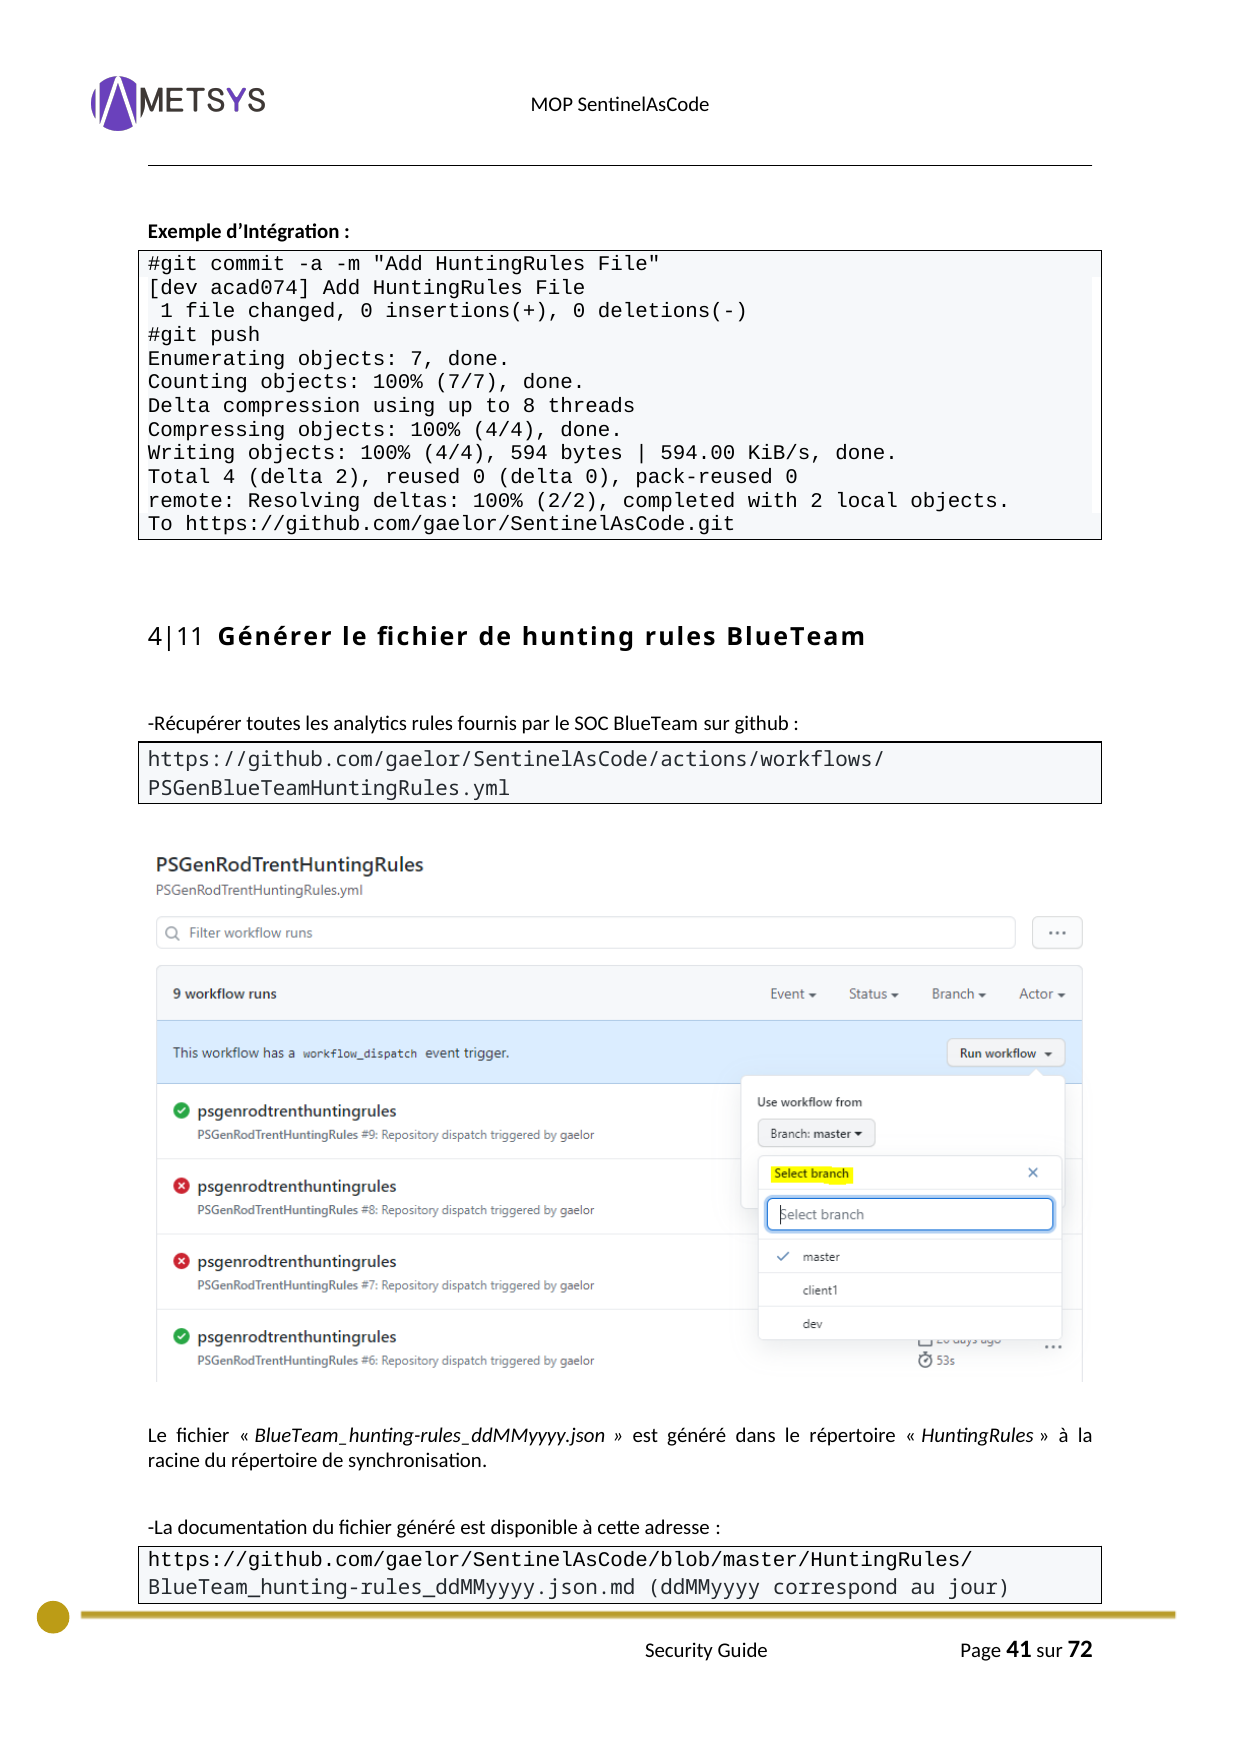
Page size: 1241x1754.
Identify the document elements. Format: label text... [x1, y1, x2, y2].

text Compressing objects: 100% (4/4), done. [148, 419, 1092, 442]
text Delta compression using up to 8 threads [148, 395, 1092, 419]
text 1 file changed, 0 insertions(+), 0 deletions(-) [148, 301, 1092, 324]
text To https://github.com/gaelor/SentinelAsCode.git [139, 510, 1101, 539]
text remote: Resolving deltas: 100% (2/2), completed with 2 local objects. [148, 490, 1092, 510]
picture [147, 845, 1093, 1382]
text Exemple d’Intégration : [148, 218, 1092, 244]
text https://github.com/gaelor/SentinelAsCode/actions/workflows/PSGenBlueTeamHuntingRules.yml [139, 743, 1101, 803]
picture [79, 1600, 1179, 1627]
text -Récupérer toutes les analytics rules fournis par le SOC BlueTeam sur github : [148, 710, 1092, 735]
text Enumerating objects: 7, done. [148, 348, 1092, 371]
text Total 4 (delta 2), reused 0 (delta 0), pack-reused 0 [148, 466, 1092, 490]
text Counting objects: 100% (7/7), done. [148, 371, 1092, 395]
text https://github.com/gaelor/SentinelAsCode/blob/master/HuntingRules/BlueTeam_hunting-rules_ddMMyyyy.json.md (ddMMyyyy correspond au jour) [139, 1547, 1101, 1603]
text Writing objects: 100% (4/4), 594 bytes | 594.00 KiB/s, done. [148, 442, 1092, 466]
text [dev acad074] Add HuntingRules File [148, 277, 1092, 301]
subtitle Générer le fichier de hunting rules BlueTeam [148, 619, 1092, 653]
text #git push [148, 324, 1092, 348]
text #git commit -a -m "Add HuntingRules File" [139, 251, 1101, 277]
text Le fichier « BlueTeam_hunting-rules_ddMMyyyy.json » est généré dans le répertoire « HuntingRules » à la racine du répertoire de synchronisation. [148, 1422, 1092, 1473]
text -La documentation du fichier généré est disponible à cette adresse : [148, 1514, 1092, 1539]
